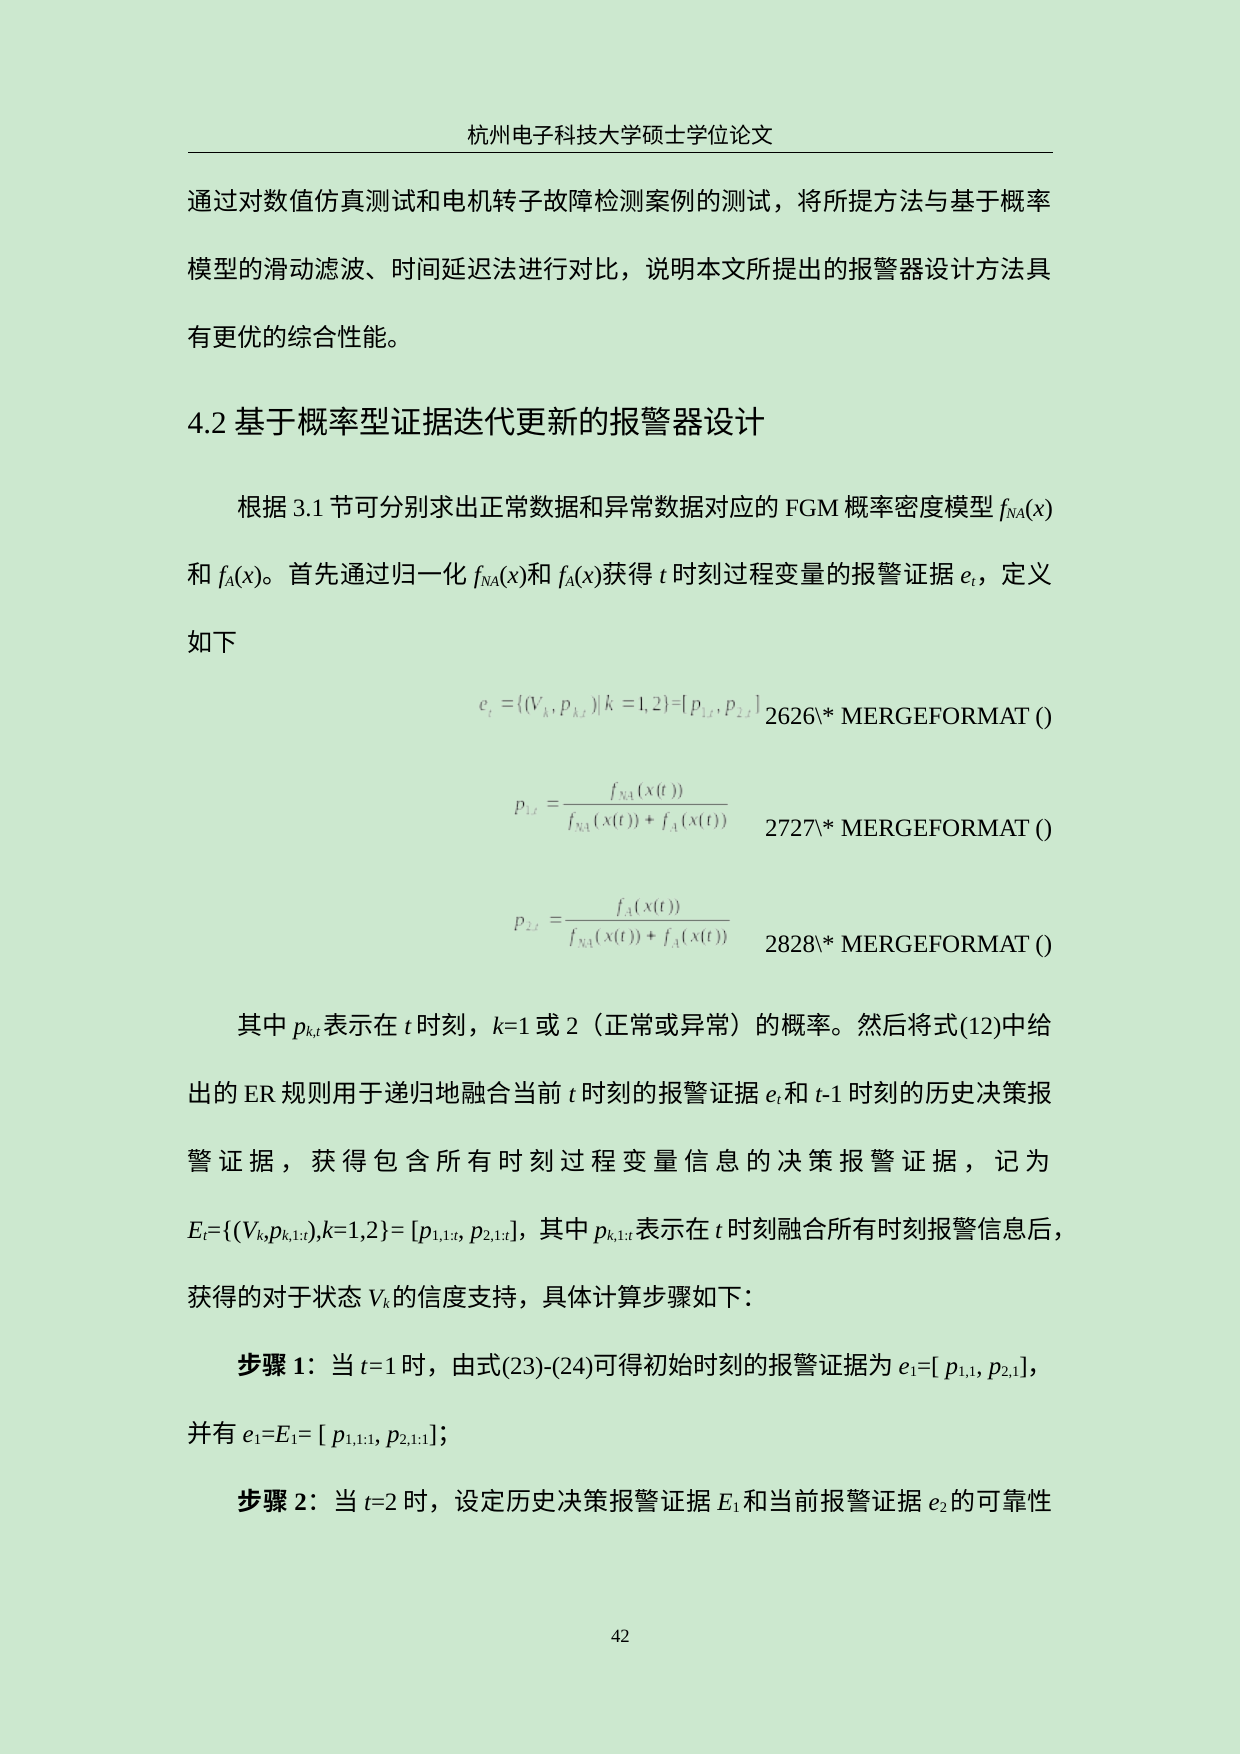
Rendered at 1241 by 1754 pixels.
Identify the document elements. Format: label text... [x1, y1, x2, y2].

subtitle 4.2 基于概率型证据迭代更新的报警器设计 [187, 386, 1053, 454]
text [187, 166, 1053, 369]
text 根据3.1节可分别求出正常数据和异常数据对应的FGM概率密度模型fNA(x)和fA(x)。首先通过归一化fNA(x)和fA(x)获得t时刻过程变量的报警证据et，定义如下 [187, 471, 1053, 675]
text 其中pk,t表示在t时刻，k=1或2（正常或异常）的概率。然后将式(12)中给出的ER规则用于递归地融合当前t时刻的报警证据et和t-1时刻的历史决策报警证据，获得包含所有时刻过程变量信息的决策报警证据，记为Et={(Vk,pk,1:t),k=1,2}= [p1,1:t, p2,1:t]，其中pk,1:t表示在t时刻融合所有时刻报警信息后，获得的对于状态Vk的信度支持，具体计算步骤如下： [187, 990, 1053, 1329]
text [187, 1465, 1053, 1533]
text 步骤1：当t=1时，由式(23)-(24)可得初始时刻的报警证据为e1=[ p1,1, p2,1]，并有e1=E1= [ p1,1:1, p2,1:1]； [187, 1329, 1053, 1465]
